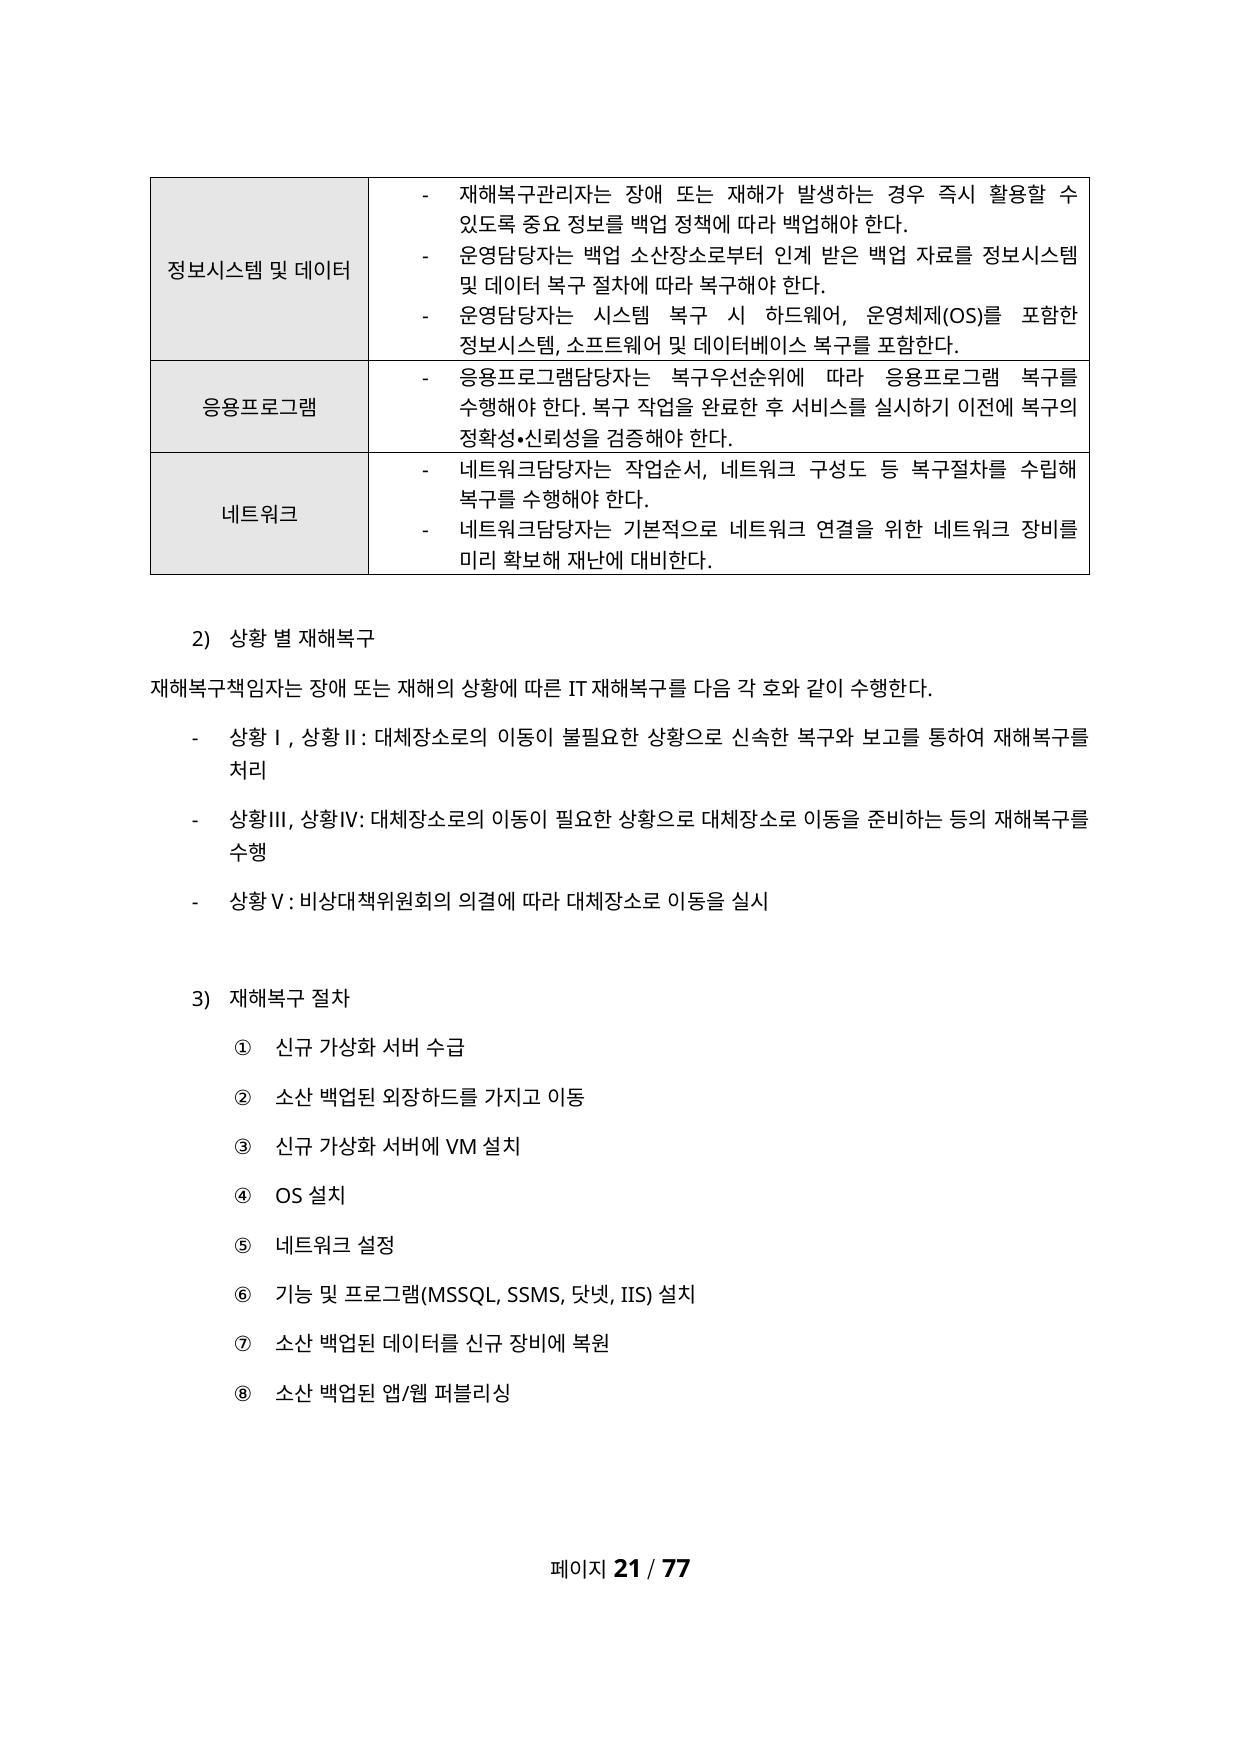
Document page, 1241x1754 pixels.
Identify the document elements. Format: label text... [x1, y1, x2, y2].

list 재해복구 절차 [192, 982, 1090, 1012]
list OS 설치 [233, 1179, 1090, 1210]
list 소산 백업된 데이터를 신규 장비에 복원 [233, 1328, 1090, 1358]
table_cell 네트워크 [151, 453, 368, 574]
text 재해복구책임자는 장애 또는 재해의 상황에 따른 IT재해복구를 다음 각 호와 같이 수행한다. [150, 672, 1090, 702]
list 상황 별 재해복구 [192, 623, 1090, 653]
table_cell 네트워크담당자는 작업순서, 네트워크 구성도 등 복구절차를 수립해 복구를 수행해야 한다. 네트워크담당자는 기본적으로 네트워크 연결을 위한 네트워크 장비를 미리 확보해 재난에 대비한다. [369, 453, 1089, 574]
table_cell 응용프로그램담당자는 복구우선순위에 따라 응용프로그램 복구를 수행해야 한다. 복구 작업을 완료한 후 서비스를 실시하기 이전에 복구의 정확성•신뢰성을 검증해야 한다. [369, 361, 1089, 452]
list 소산 백업된 외장하드를 가지고 이동 [233, 1081, 1090, 1111]
list 기능 및 프로그램(MSSQL, SSMS, 닷넷, IIS) 설치 [233, 1278, 1090, 1309]
table_header 정보시스템 및 데이터 [151, 178, 368, 360]
list 상황Ⅲ, 상황Ⅳ: 대체장소로의 이동이 필요한 상황으로 대체장소로 이동을 준비하는 등의 재해복구를 수행 [192, 803, 1090, 866]
list 네트워크 설정 [233, 1229, 1090, 1259]
list 소산 백업된 앱/웹 퍼블리싱 [233, 1377, 1090, 1407]
table_header 재해복구관리자는 장애 또는 재해가 발생하는 경우 즉시 활용할 수 있도록 중요 정보를 백업 정책에 따라 백업해야 한다. 운영담당자는 백업 소산장소로부터 인계 받은 백업 자료를 정보시스템 및 데이터 복구 절차에 따라 복구해야 한다. 운영담당자는 시스템 복구 시 하드웨어, 운영체제(OS)를 포함한 정보시스템, 소프트웨어 및 데이터베이스 복구를 포함한다. [369, 178, 1089, 360]
list 상황Ⅴ: 비상대책위원회의 의결에 따라 대체장소로 이동을 실시 [192, 885, 1090, 916]
list 신규 가상화 서버에 VM 설치 [233, 1130, 1090, 1161]
table_cell 응용프로그램 [151, 361, 368, 452]
list 신규 가상화 서버 수급 [233, 1031, 1090, 1062]
list 상황Ⅰ, 상황Ⅱ: 대체장소로의 이동이 불필요한 상황으로 신속한 복구와 보고를 통하여 재해복구를 처리 [192, 721, 1090, 784]
